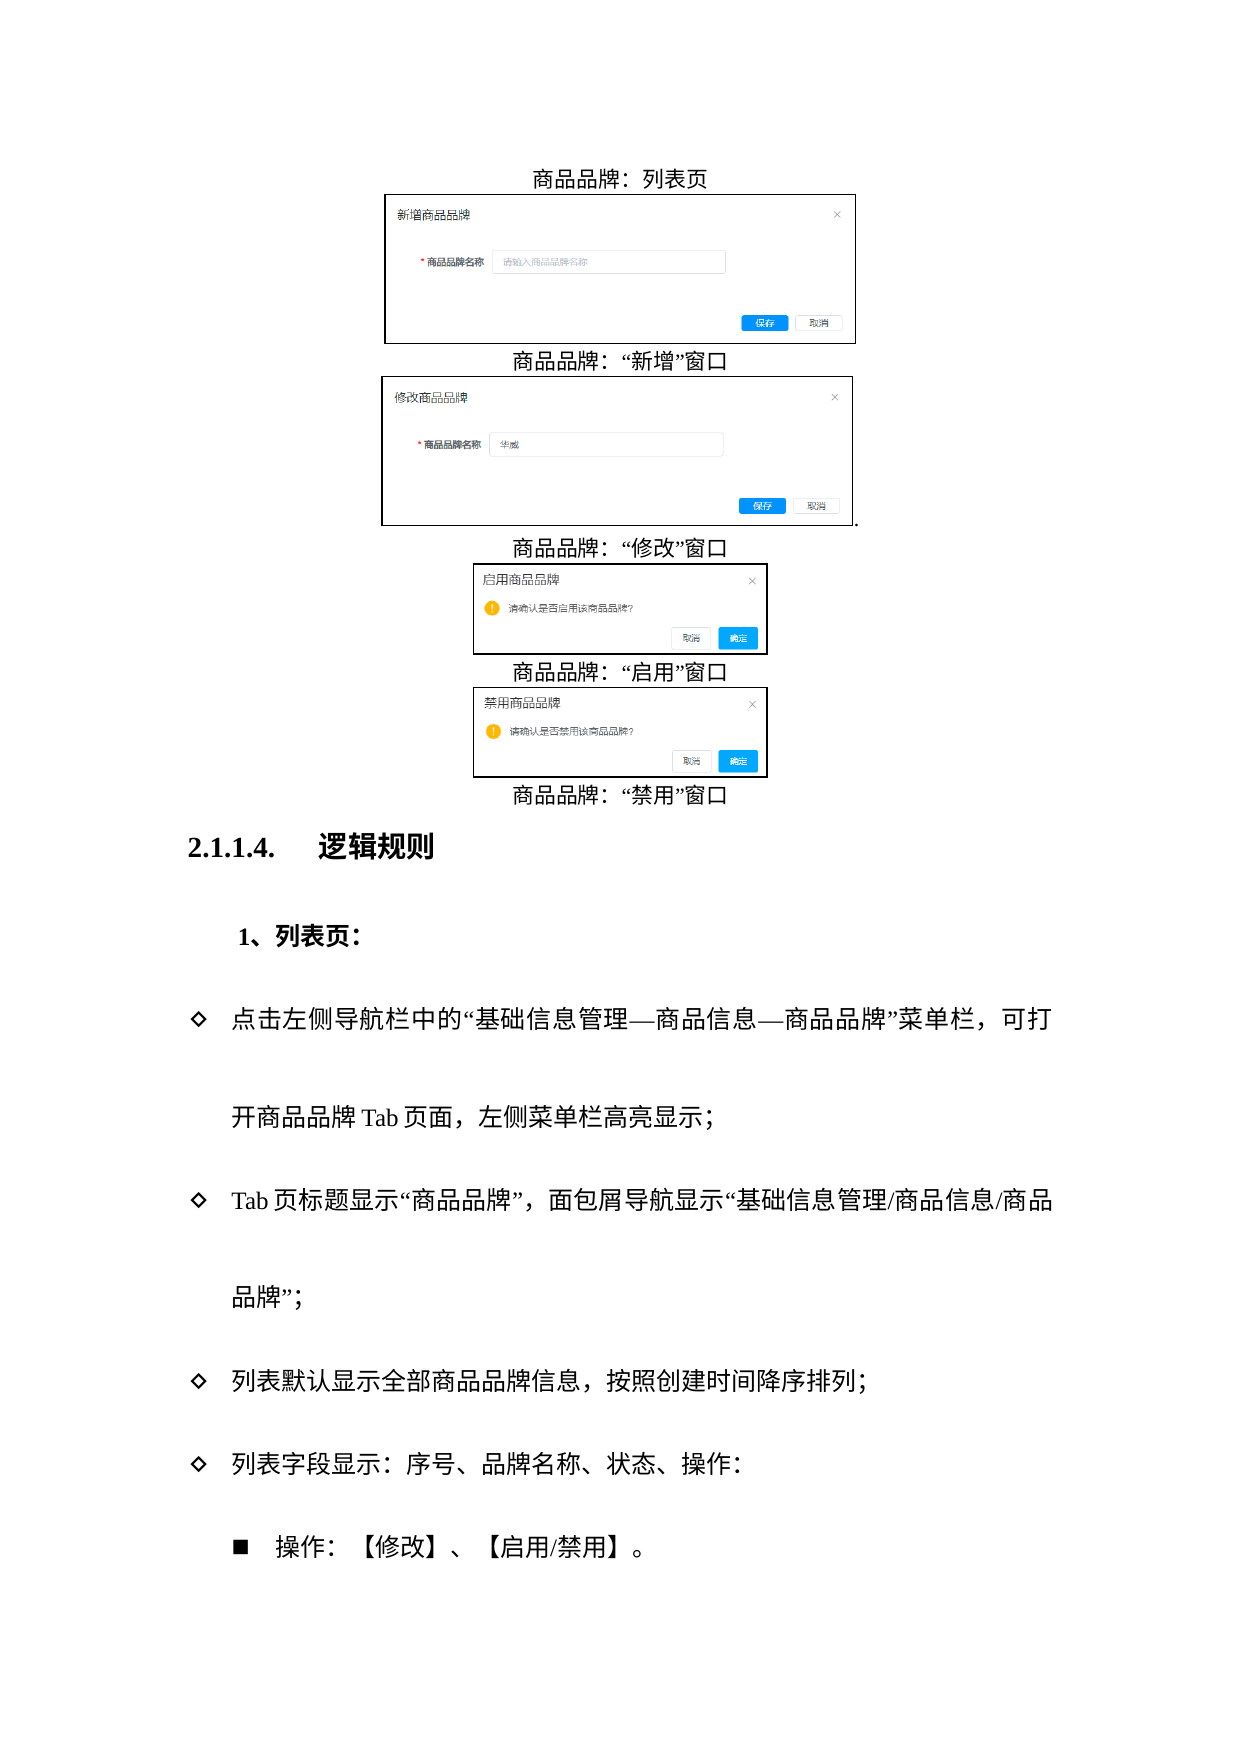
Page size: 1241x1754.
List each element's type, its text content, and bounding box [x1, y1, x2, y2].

picture [386, 195, 855, 343]
list 操作：【修改】、【启用/禁用】。 [231, 1513, 1053, 1578]
list 列表默认显示全部商品品牌信息，按照创建时间降序排列； [187, 1347, 1053, 1412]
text 1、列表页： [187, 902, 1053, 967]
subtitle 逻辑规则 [187, 813, 1053, 878]
text 商品品牌：列表页 [187, 162, 1053, 194]
picture [474, 688, 766, 776]
text 商品品牌：“启用”窗口 [187, 655, 1053, 687]
text 商品品牌：“新增”窗口 [187, 344, 1053, 376]
picture [383, 377, 852, 525]
list 列表字段显示：序号、品牌名称、状态、操作： [187, 1430, 1053, 1495]
text 商品品牌：“禁用”窗口 [187, 778, 1053, 809]
picture [474, 565, 766, 653]
text 商品品牌：“修改”窗口 [187, 531, 1053, 563]
list 点击左侧导航栏中的“基础信息管理—商品信息—商品品牌”菜单栏，可打开商品品牌Tab页面，左侧菜单栏高亮显示； [187, 985, 1053, 1148]
list Tab页标题显示“商品品牌”，面包屑导航显示“基础信息管理/商品信息/商品品牌”； [187, 1166, 1053, 1328]
